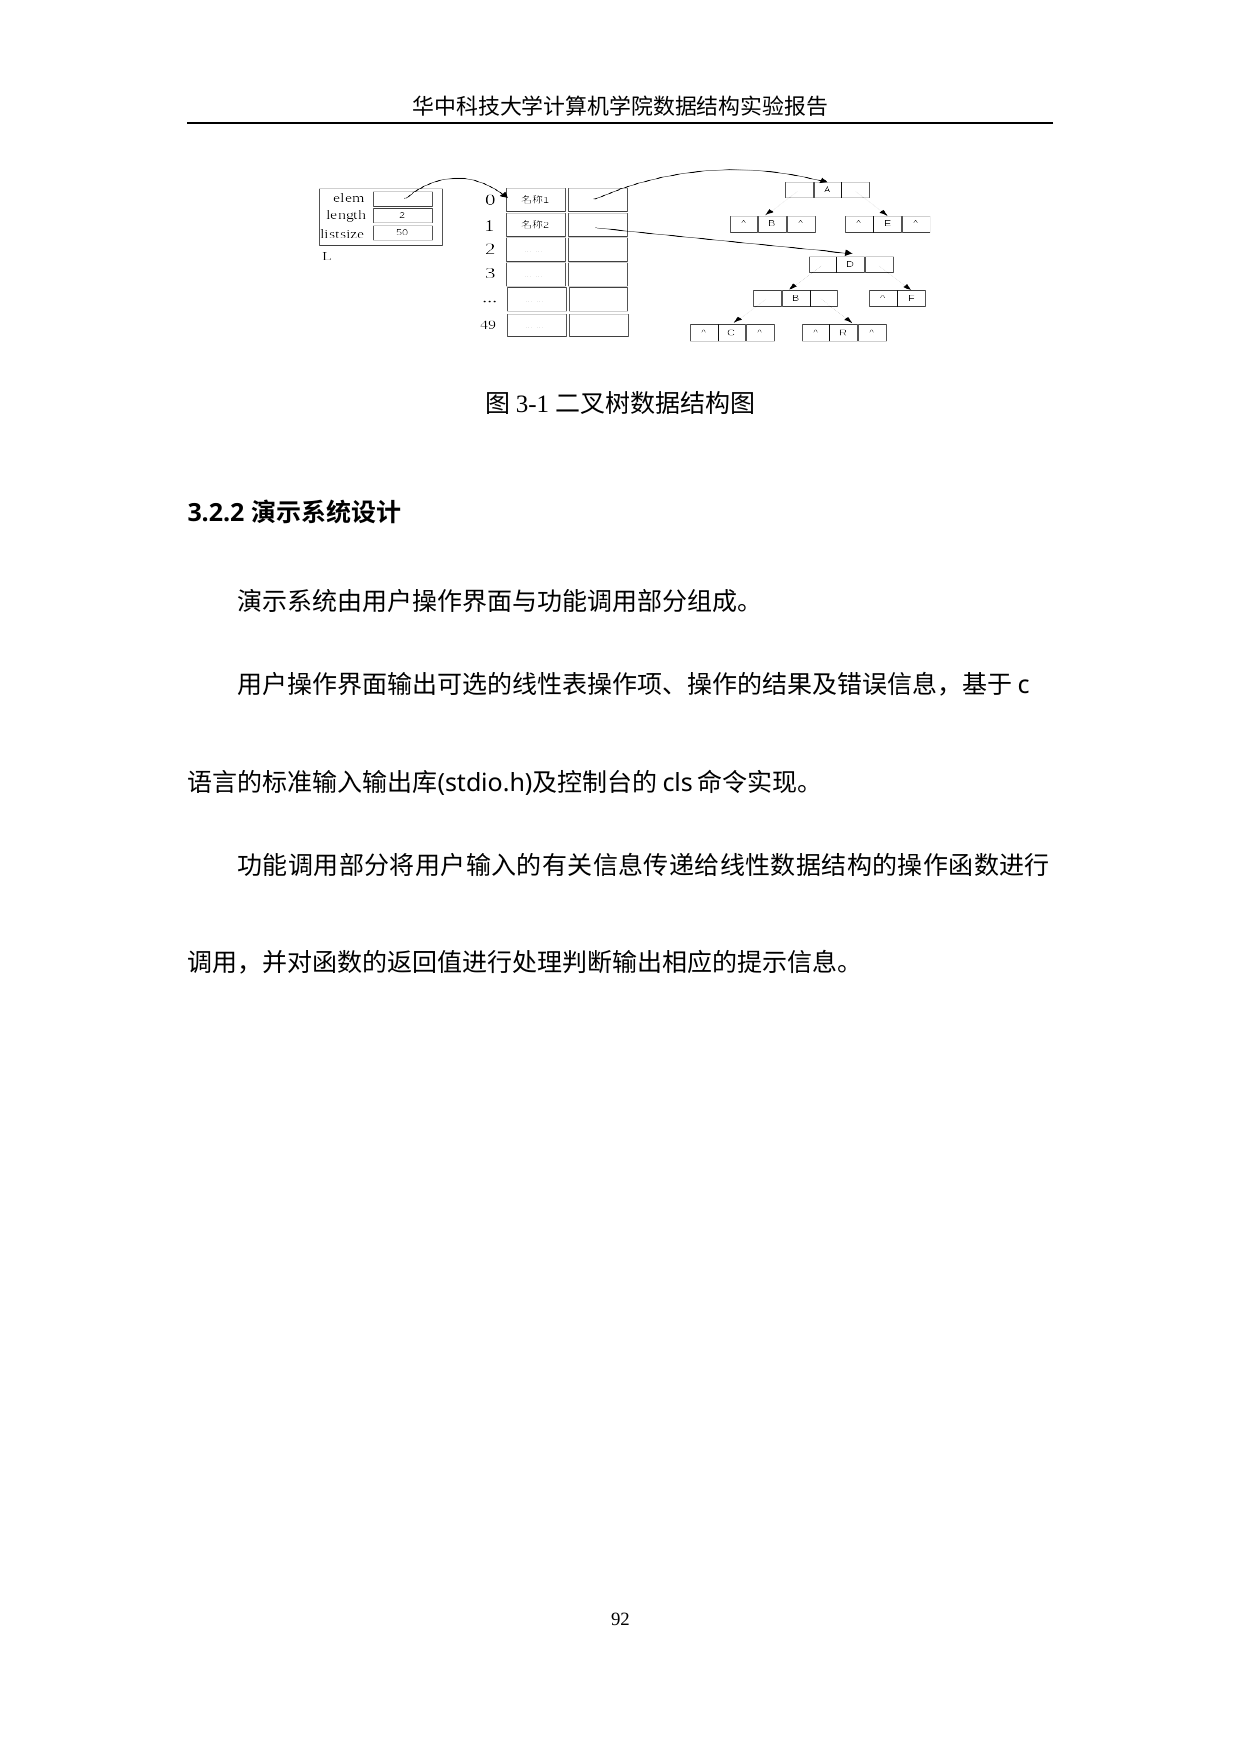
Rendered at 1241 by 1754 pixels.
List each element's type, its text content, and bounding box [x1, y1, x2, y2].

text 图 3-1 二叉树数据结构图 [187, 369, 1053, 434]
subtitle 3.2.2 演示系统设计 [187, 478, 1053, 543]
text 演示系统由用户操作界面与功能调用部分组成。 [187, 567, 1053, 632]
text 用户操作界面输出可选的线性表操作项、操作的结果及错误信息，基于c语言的标准输入输出库(stdio.h)及控制台的cls命令实现。 [187, 650, 1053, 813]
text 功能调用部分将用户输入的有关信息传递给线性数据结构的操作函数进行调用，并对函数的返回值进行处理判断输出相应的提示信息。 [187, 831, 1053, 993]
